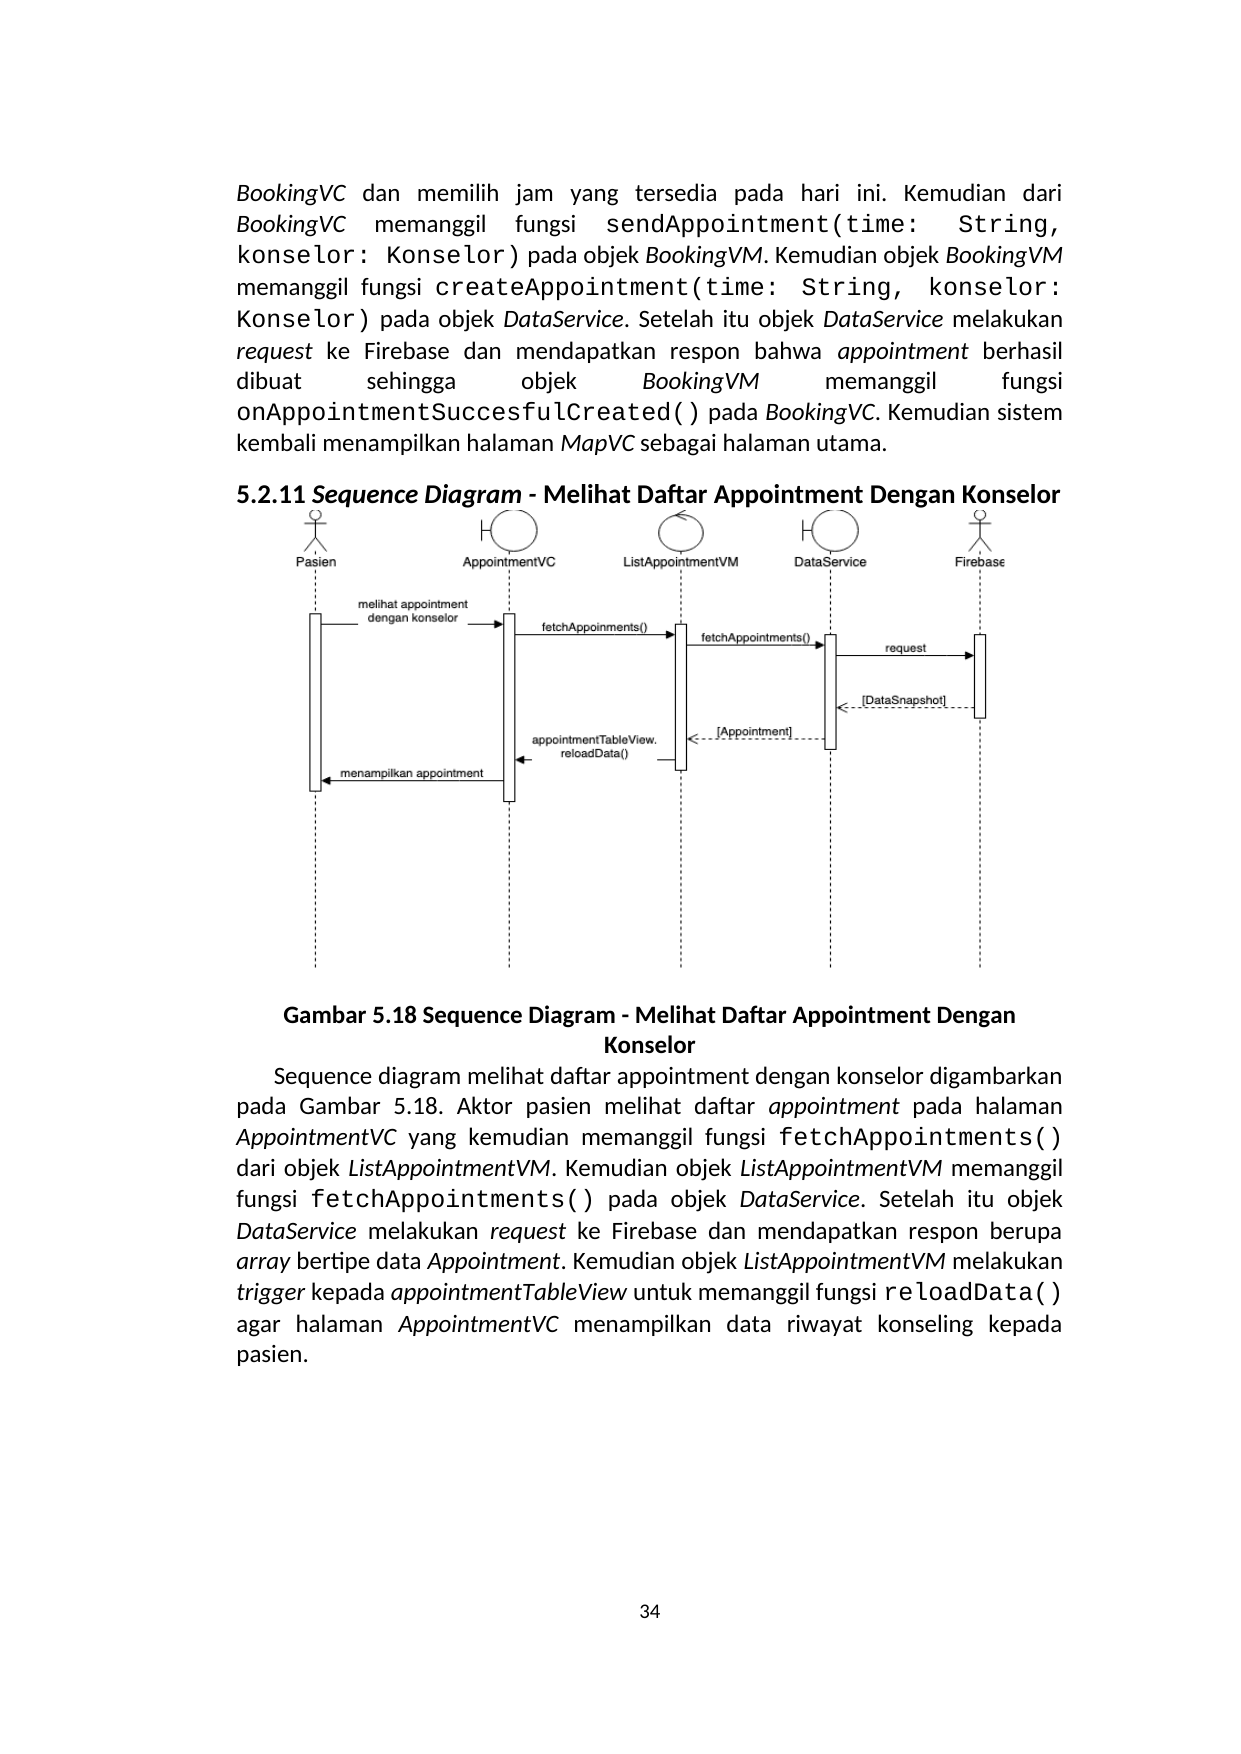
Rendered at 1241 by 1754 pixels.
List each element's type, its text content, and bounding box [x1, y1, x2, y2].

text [236, 177, 1063, 458]
subtitle Sequence Diagram - Melihat Daftar Appointment Dengan Konselor [236, 477, 1063, 510]
picture [295, 510, 1005, 969]
